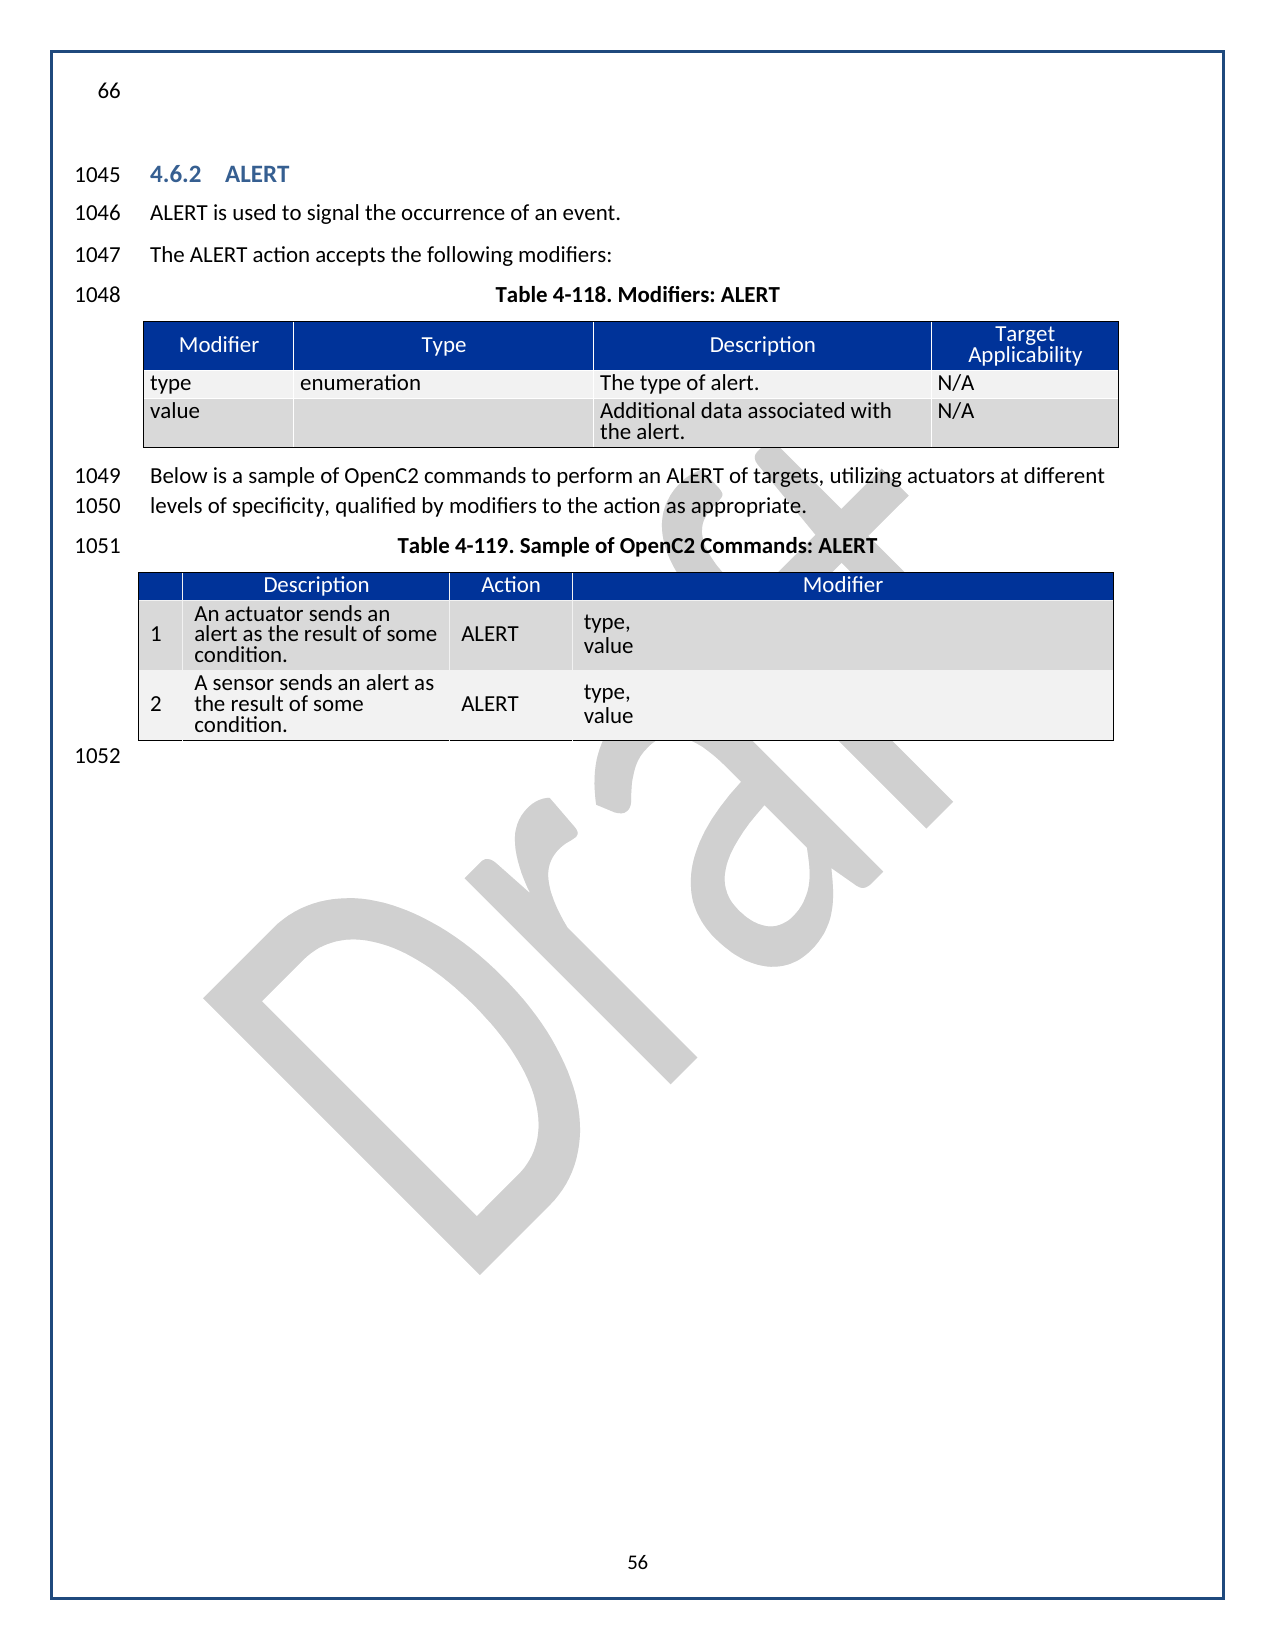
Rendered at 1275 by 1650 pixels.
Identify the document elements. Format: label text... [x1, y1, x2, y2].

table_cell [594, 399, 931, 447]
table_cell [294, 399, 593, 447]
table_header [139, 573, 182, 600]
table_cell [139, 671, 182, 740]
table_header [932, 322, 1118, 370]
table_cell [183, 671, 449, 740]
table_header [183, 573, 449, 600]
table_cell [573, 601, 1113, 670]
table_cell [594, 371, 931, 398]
text ALERT is used to signal the occurrence of an event. [150, 197, 1125, 226]
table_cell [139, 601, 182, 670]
text The ALERT action accepts the following modifiers: [150, 239, 1125, 268]
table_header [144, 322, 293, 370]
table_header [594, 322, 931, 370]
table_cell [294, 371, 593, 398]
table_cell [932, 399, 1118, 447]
subtitle ALERT [150, 158, 1125, 189]
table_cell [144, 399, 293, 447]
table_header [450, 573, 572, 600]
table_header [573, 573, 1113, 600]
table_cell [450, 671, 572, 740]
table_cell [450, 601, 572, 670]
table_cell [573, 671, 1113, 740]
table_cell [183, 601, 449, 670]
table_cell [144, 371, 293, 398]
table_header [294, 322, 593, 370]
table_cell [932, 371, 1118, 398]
text Below is a sample of OpenC2 commands to perform an ALERT of targets, utilizing actuators at different levels of specificity, qualified by modifiers to the action as appropriate. [150, 461, 1125, 519]
